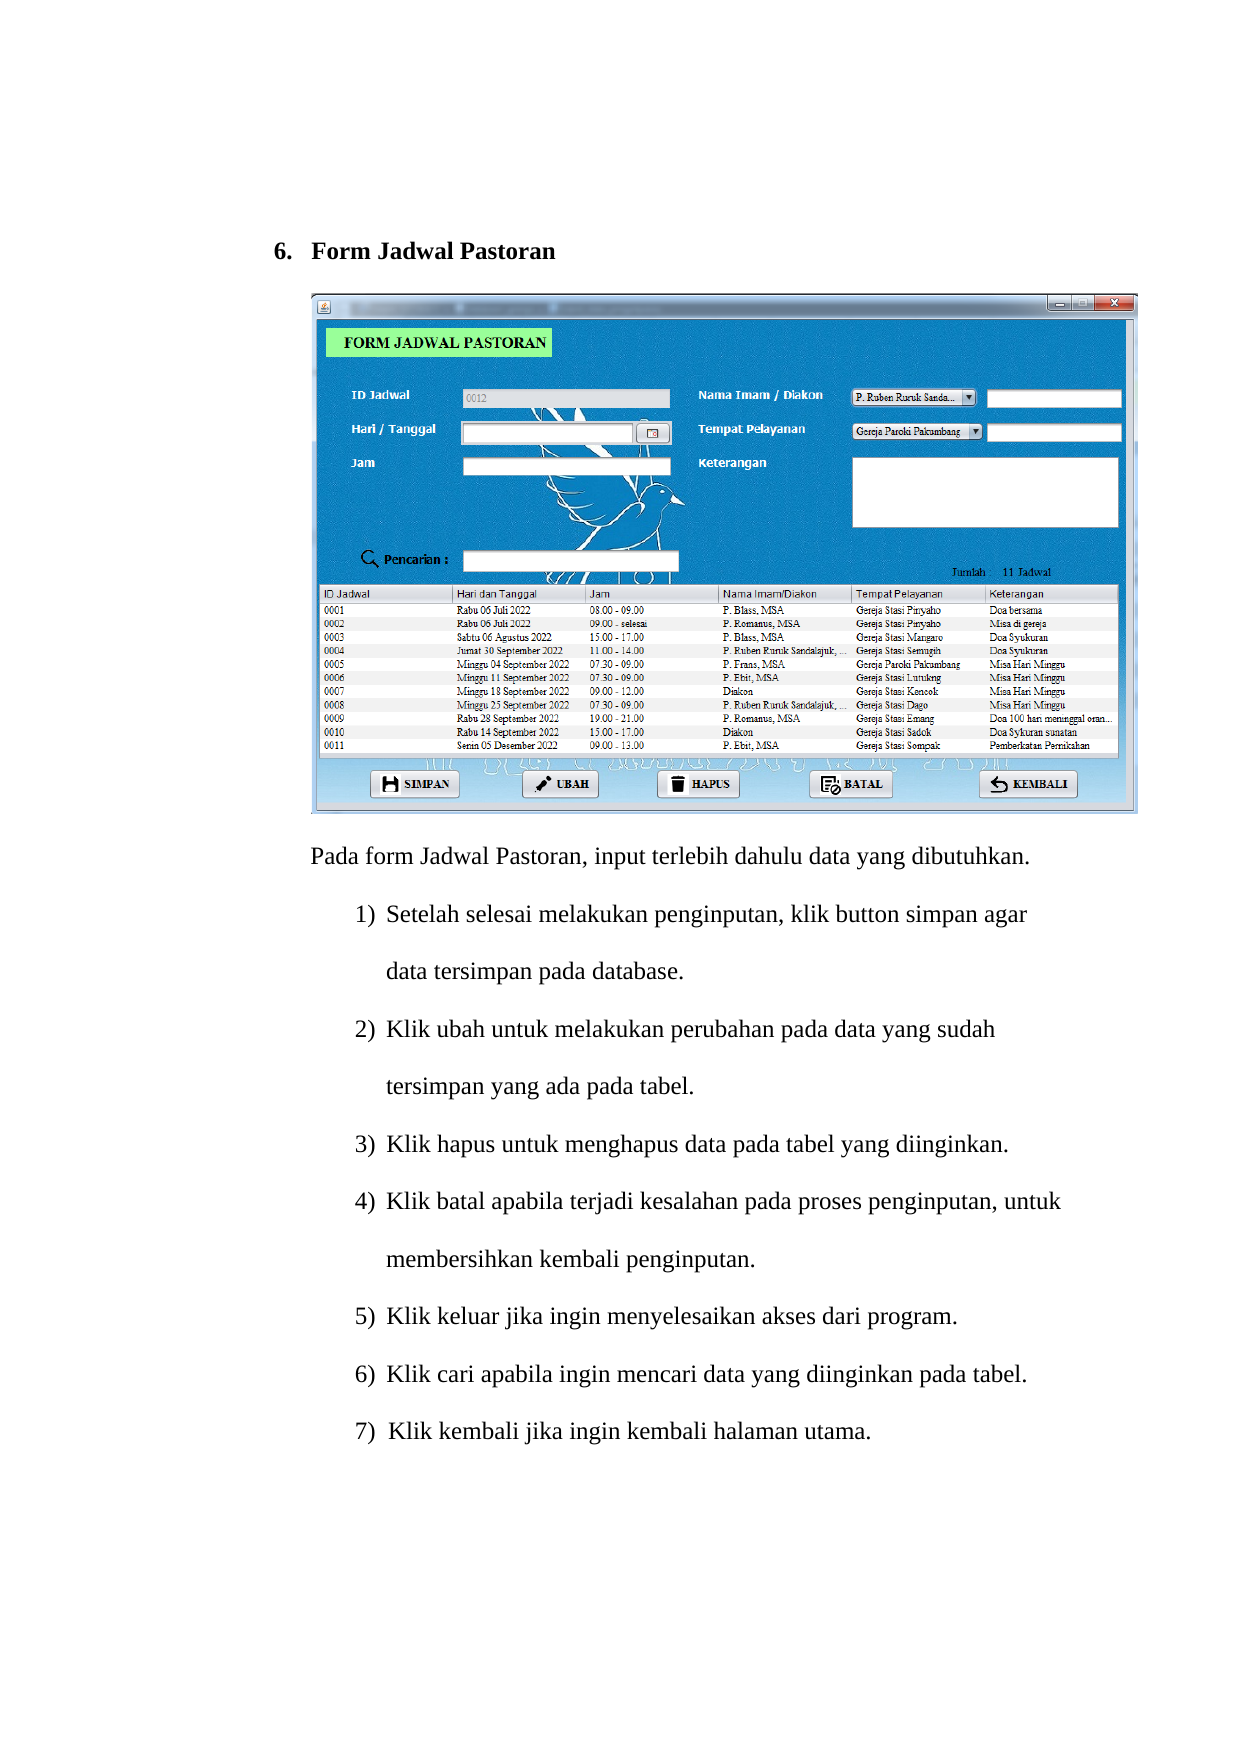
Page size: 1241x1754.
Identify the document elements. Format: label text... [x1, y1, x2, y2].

list 5) Klik keluar jika ingin menyelesaikan akses dari program. [354, 1301, 1063, 1330]
list 3) Klik hapus untuk menghapus data pada tabel yang diinginkan. [354, 1129, 1063, 1157]
list Form Jadwal Pastoran [274, 236, 1063, 265]
list 2) Klik ubah untuk melakukan perubahan pada data yang sudah tersimpan yang ada pada tabel. [354, 1014, 1063, 1100]
list 1) Setelah selesai melakukan penginputan, klik button simpan agar data tersimpan pada database. [354, 899, 1063, 985]
list 7) Klik kembali jika ingin kembali halaman utama. [354, 1416, 1063, 1445]
list 6) Klik cari apabila ingin mencari data yang diinginkan pada tabel. [354, 1359, 1063, 1387]
list 4) Klik batal apabila terjadi kesalahan pada proses penginputan, untuk membersihkan kembali penginputan. [354, 1186, 1063, 1272]
list Pada form Jadwal Pastoran, input terlebih dahulu data yang dibutuhkan. [310, 841, 1063, 870]
picture [311, 293, 1138, 814]
